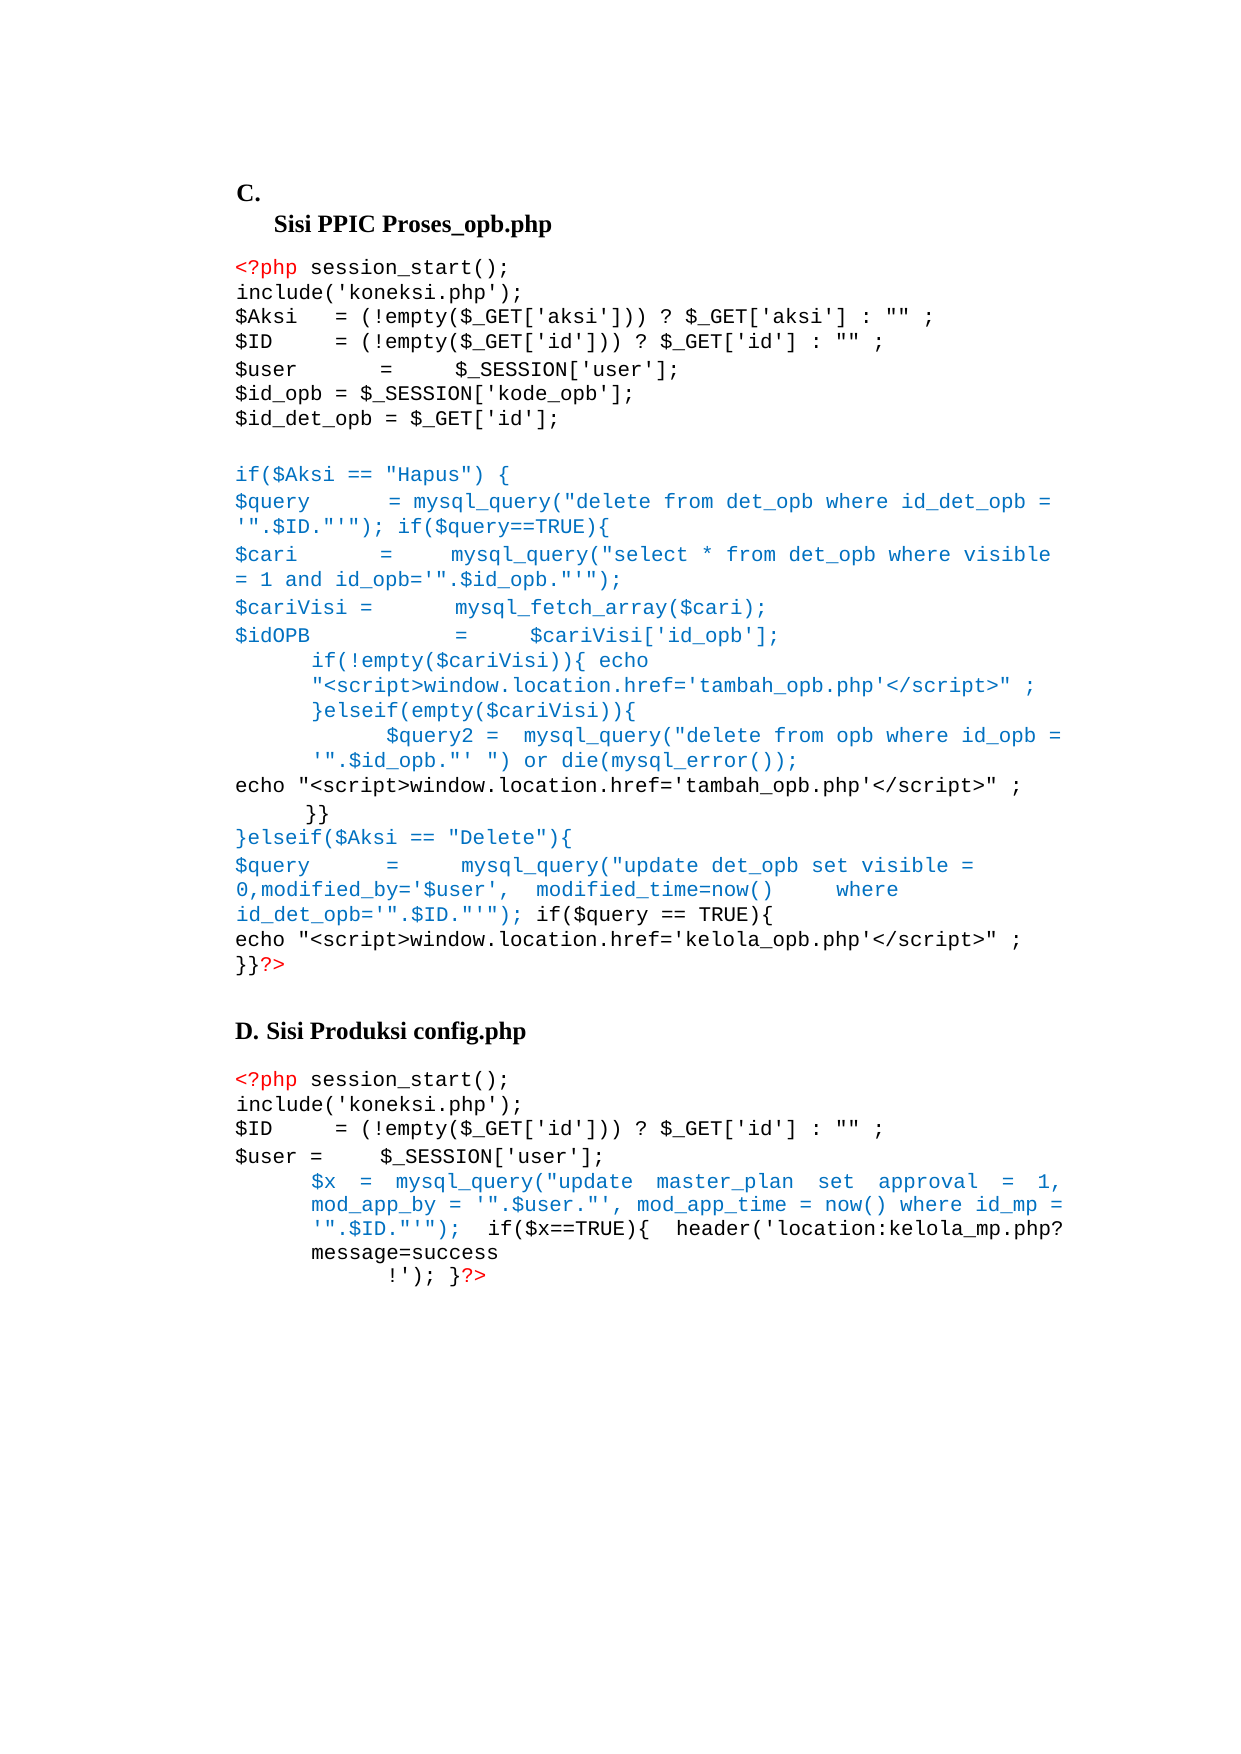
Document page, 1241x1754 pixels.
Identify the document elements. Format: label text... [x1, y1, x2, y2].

text $id_opb = $_SESSION['kode_opb']; [235, 383, 1063, 407]
text <?php session_start(); include('koneksi.php'); [235, 1069, 524, 1117]
text echo "<script>window.location.href='tambah_opb.php'</script>" ; [235, 775, 1063, 798]
text }} [235, 802, 1063, 826]
text $ID = (!empty($_GET['id'])) ? $_GET['id'] : "" ; [235, 1118, 1063, 1142]
text $query = mysql_query("delete from det_opb where id_det_opb = [235, 491, 1063, 515]
text $x = mysql_query("update master_plan set approval = 1, mod_app_by = '".$user."', mod_app_time = now() where id_mp = '".$ID."'"); if($x==TRUE){ header('location:kelola_mp.php?message=success [311, 1171, 1063, 1265]
text $cariVisi = mysql_fetch_array($cari); [235, 597, 1063, 621]
text = 1 and id_opb='".$id_opb."'"); [235, 569, 1063, 593]
text $Aksi = (!empty($_GET['aksi'])) ? $_GET['aksi'] : "" ; [235, 306, 1063, 330]
text $ID = (!empty($_GET['id'])) ? $_GET['id'] : "" ; [235, 331, 1063, 355]
text !'); }?> [386, 1265, 1063, 1289]
text $idOPB = $cariVisi['id_opb']; [235, 625, 1063, 648]
text }elseif(empty($cariVisi)){ [311, 700, 1063, 724]
text $user = $_SESSION['user']; [235, 1146, 1063, 1170]
text "<script>window.location.href='tambah_opb.php'</script>" ; [311, 675, 1063, 698]
text $id_det_opb = $_GET['id']; [235, 408, 1063, 432]
text echo "<script>window.location.href='kelola_opb.php'</script>" ; [235, 929, 1063, 953]
text }}?> [235, 954, 1063, 977]
text $query = mysql_query("update det_opb set visible = 0,modified_by='$user', modified_time=now() where id_det_opb='".$ID."'"); if($query == TRUE){ [235, 855, 1063, 928]
text }elseif($Aksi == "Delete"){ [235, 827, 1063, 851]
text $user = $_SESSION['user']; [235, 359, 1063, 382]
subtitle Sisi PPIC Proses_opb.php [274, 209, 1063, 238]
text $query2 = mysql_query("delete from opb where id_opb = '".$id_opb."' ") or die(mysql_error()); [311, 725, 1063, 773]
text if($Aksi == "Hapus") { [235, 464, 1063, 487]
text $cari = mysql_query("select * from det_opb where visible [235, 544, 1063, 568]
text if(!empty($cariVisi)){ echo [311, 650, 649, 673]
subtitle D. Sisi Produksi config.php [235, 1016, 534, 1044]
text '".$ID."'"); if($query==TRUE){ [235, 517, 611, 540]
text <?php session_start(); include('koneksi.php'); [235, 257, 524, 305]
